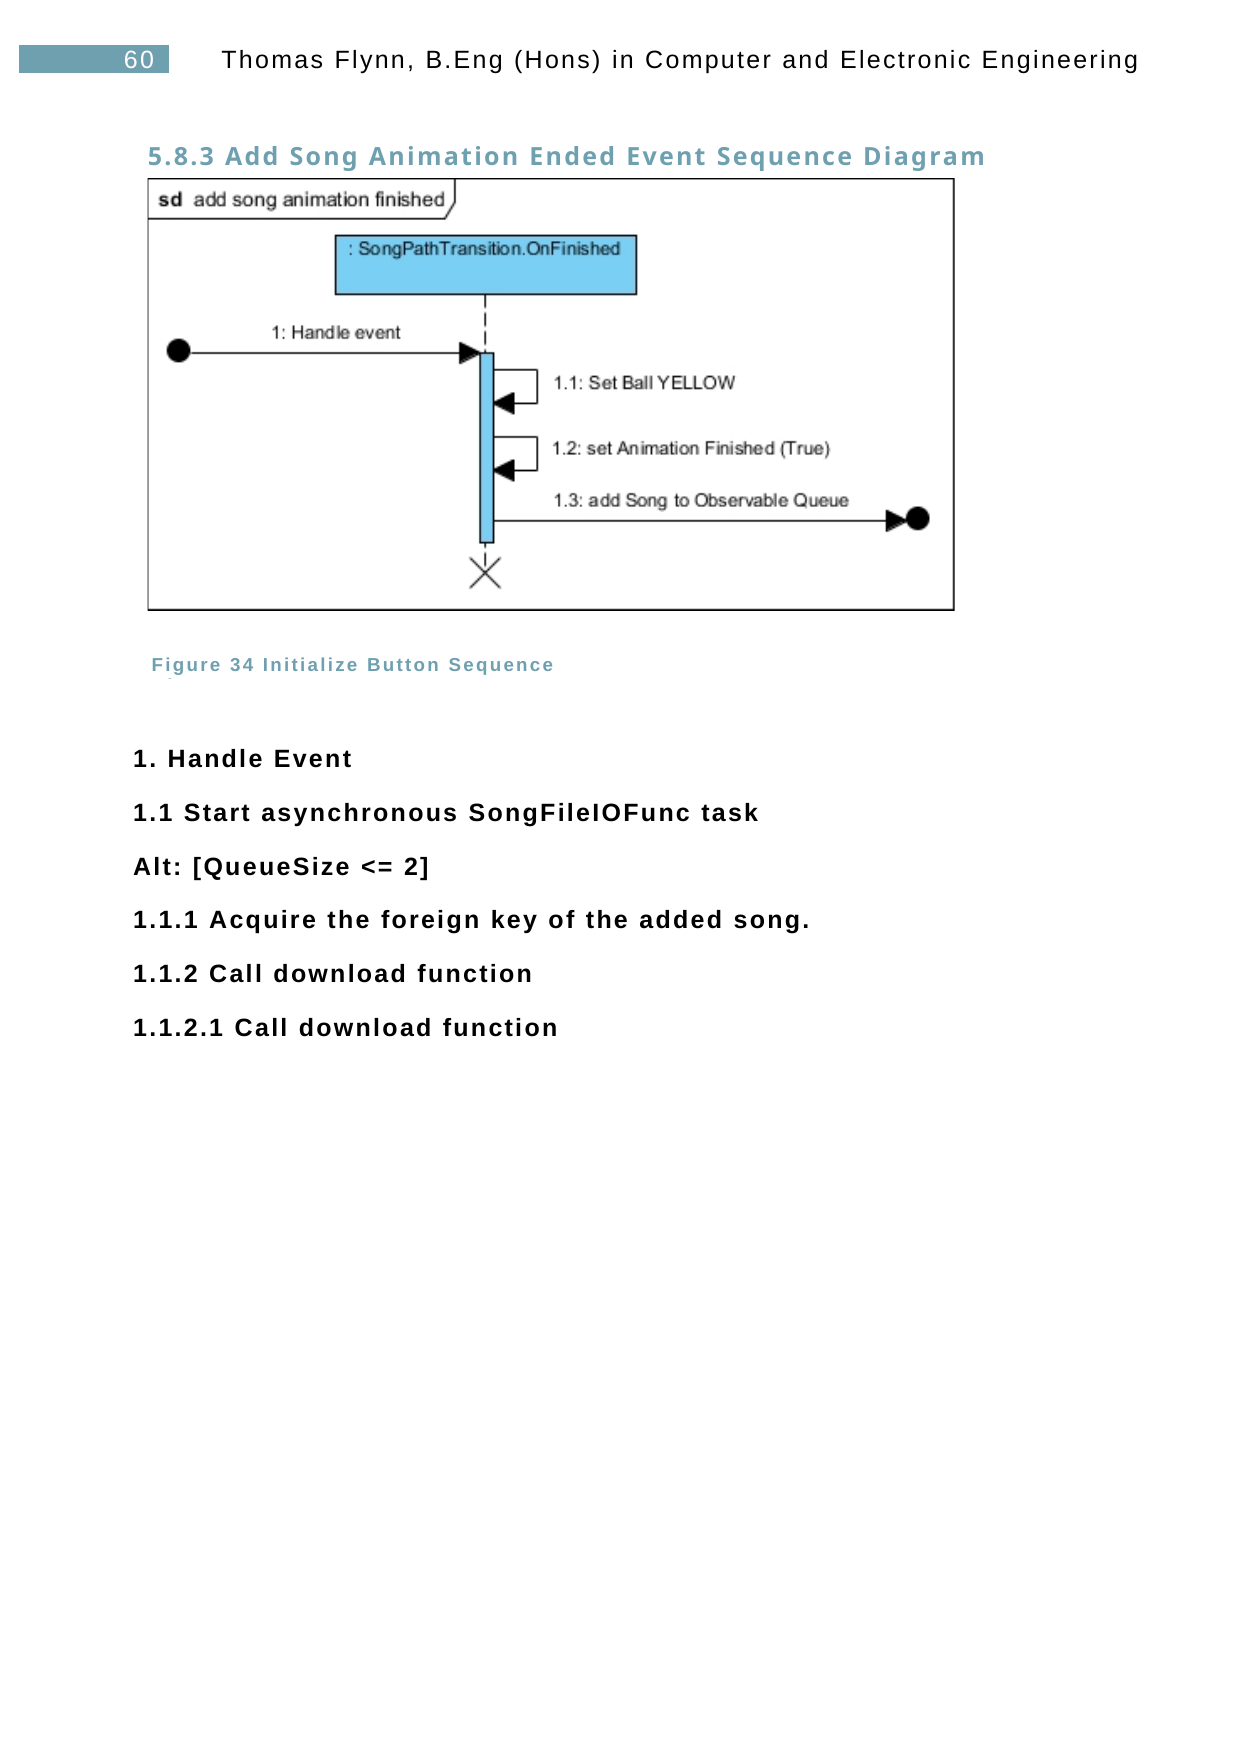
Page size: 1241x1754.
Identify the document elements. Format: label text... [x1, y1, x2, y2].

text 1.1 Start asynchronous SongFileIOFunc task [133, 798, 1122, 826]
text Alt: [QueueSize <= 2] [133, 851, 1122, 880]
subtitle 5.8.3 Add Song Animation Ended Event Sequence Diagram [148, 139, 1122, 173]
text 1.1.2.1 Call download function [133, 1013, 1122, 1042]
picture [147, 178, 955, 611]
text 1.1.2 Call download function [133, 959, 1122, 988]
text 1.1.1 Acquire the foreign key of the added song. [133, 905, 1122, 934]
text 1. Handle Event [133, 744, 1122, 772]
